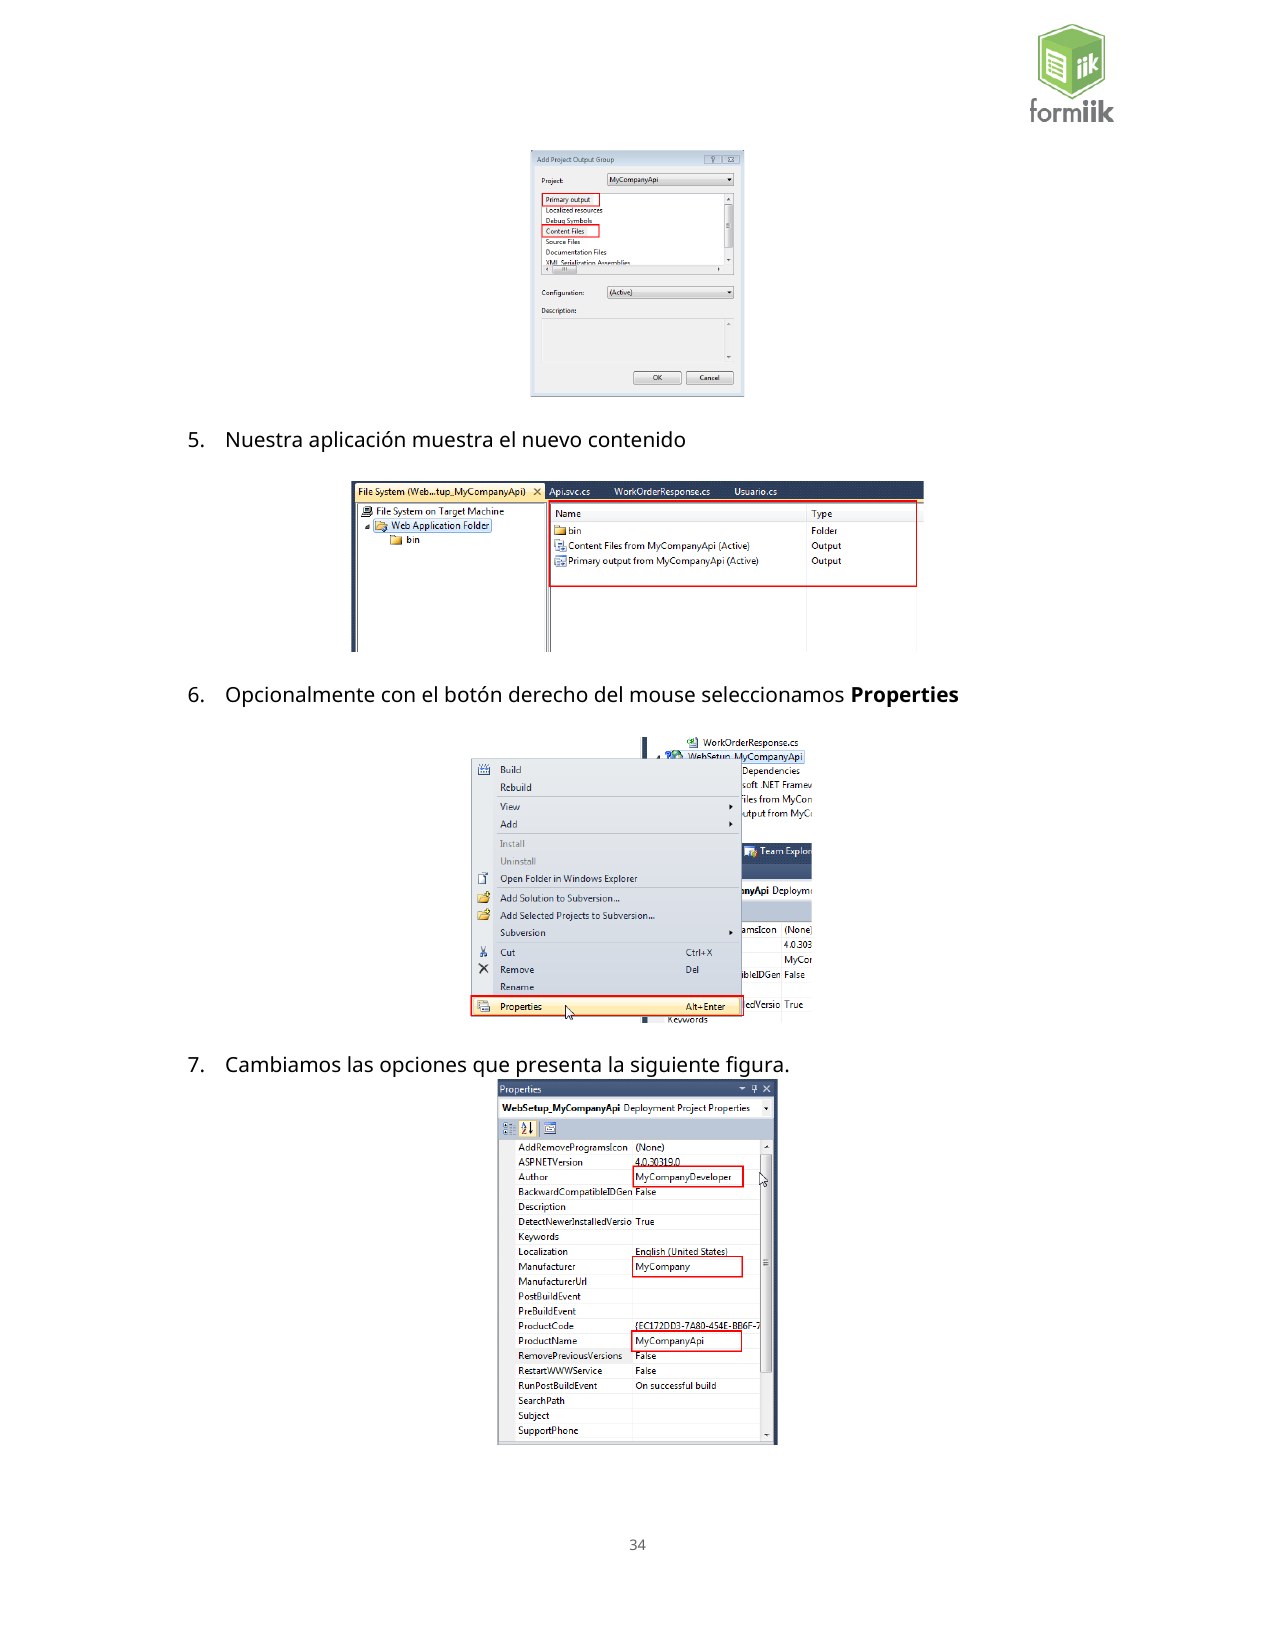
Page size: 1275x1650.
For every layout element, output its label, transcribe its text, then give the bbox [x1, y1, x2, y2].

picture [497, 1079, 778, 1445]
list Opcionalmente con el botón derecho del mouse seleccionamos Properties [187, 680, 1125, 708]
list Nuestra aplicación muestra el nuevo contenido [187, 425, 1125, 453]
picture [351, 481, 924, 652]
picture [1016, 19, 1124, 128]
list Cambiamos las opciones que presenta la siguiente figura. [187, 1051, 1125, 1079]
picture [530, 150, 745, 397]
picture [463, 737, 812, 1023]
